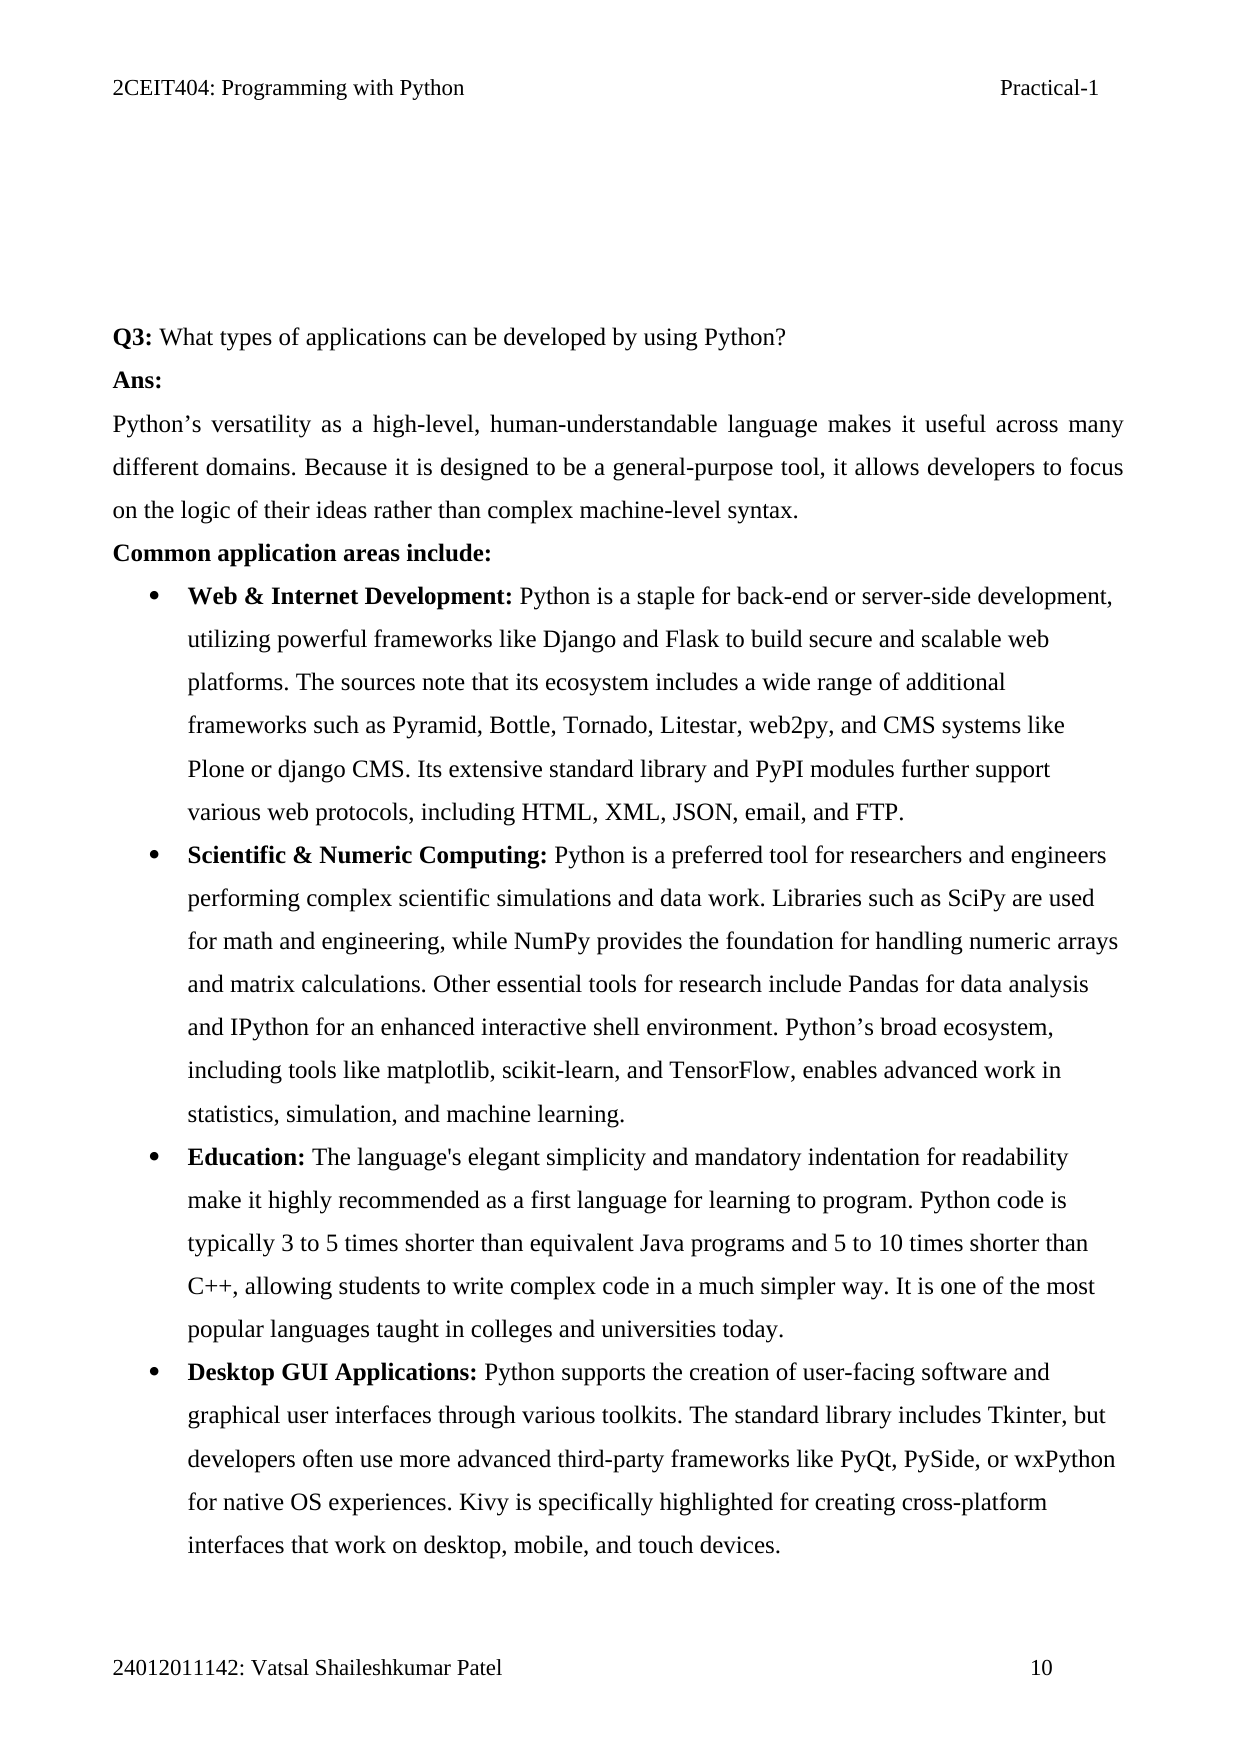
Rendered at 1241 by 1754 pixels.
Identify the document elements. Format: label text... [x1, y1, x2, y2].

list Desktop GUI Applications: Python supports the creation of user-facing software and graphical user interfaces through various toolkits. The standard library includes Tkinter, but developers often use more advanced third-party frameworks like PyQt, PySide, or wxPython for native OS experiences. Kivy is specifically highlighted for creating cross-platform interfaces that work on desktop, mobile, and touch devices. [150, 1357, 1125, 1559]
text Python’s versatility as a high-level, human-understandable language makes it useful across many different domains. Because it is designed to be a general-purpose tool, it allows developers to focus on the logic of their ideas rather than complex machine-level syntax. [112, 409, 1125, 524]
list Web & Internet Development: Python is a staple for back-end or server-side development, utilizing powerful frameworks like Django and Flask to build secure and scalable web platforms. The sources note that its ecosystem includes a wide range of additional frameworks such as Pyramid, Bottle, Tornado, Litestar, web2py, and CMS systems like Plone or django CMS. Its extensive standard library and PyPI modules further support various web protocols, including HTML, XML, JSON, email, and FTP. [150, 581, 1125, 826]
list Scientific & Numeric Computing: Python is a preferred tool for researchers and engineers performing complex scientific simulations and data work. Libraries such as SciPy are used for math and engineering, while NumPy provides the foundation for handling numeric arrays and matrix calculations. Other essential tools for research include Pandas for data analysis and IPython for an enhanced interactive shell environment. Python’s broad ecosystem, including tools like matplotlib, scikit-learn, and TensorFlow, enables advanced work in statistics, simulation, and machine learning. [150, 840, 1125, 1127]
text Common application areas include: [112, 538, 1125, 567]
text Ans: [112, 366, 1125, 394]
list Education: The language's elegant simplicity and mandatory indentation for readability make it highly recommended as a first language for learning to program. Python code is typically 3 to 5 times shorter than equivalent Java programs and 5 to 10 times shorter than C++, allowing students to write complex code in a much simpler way. It is one of the most popular languages taught in colleges and universities today. [150, 1142, 1125, 1343]
text Q3: What types of applications can be developed by using Python? [112, 322, 1125, 351]
